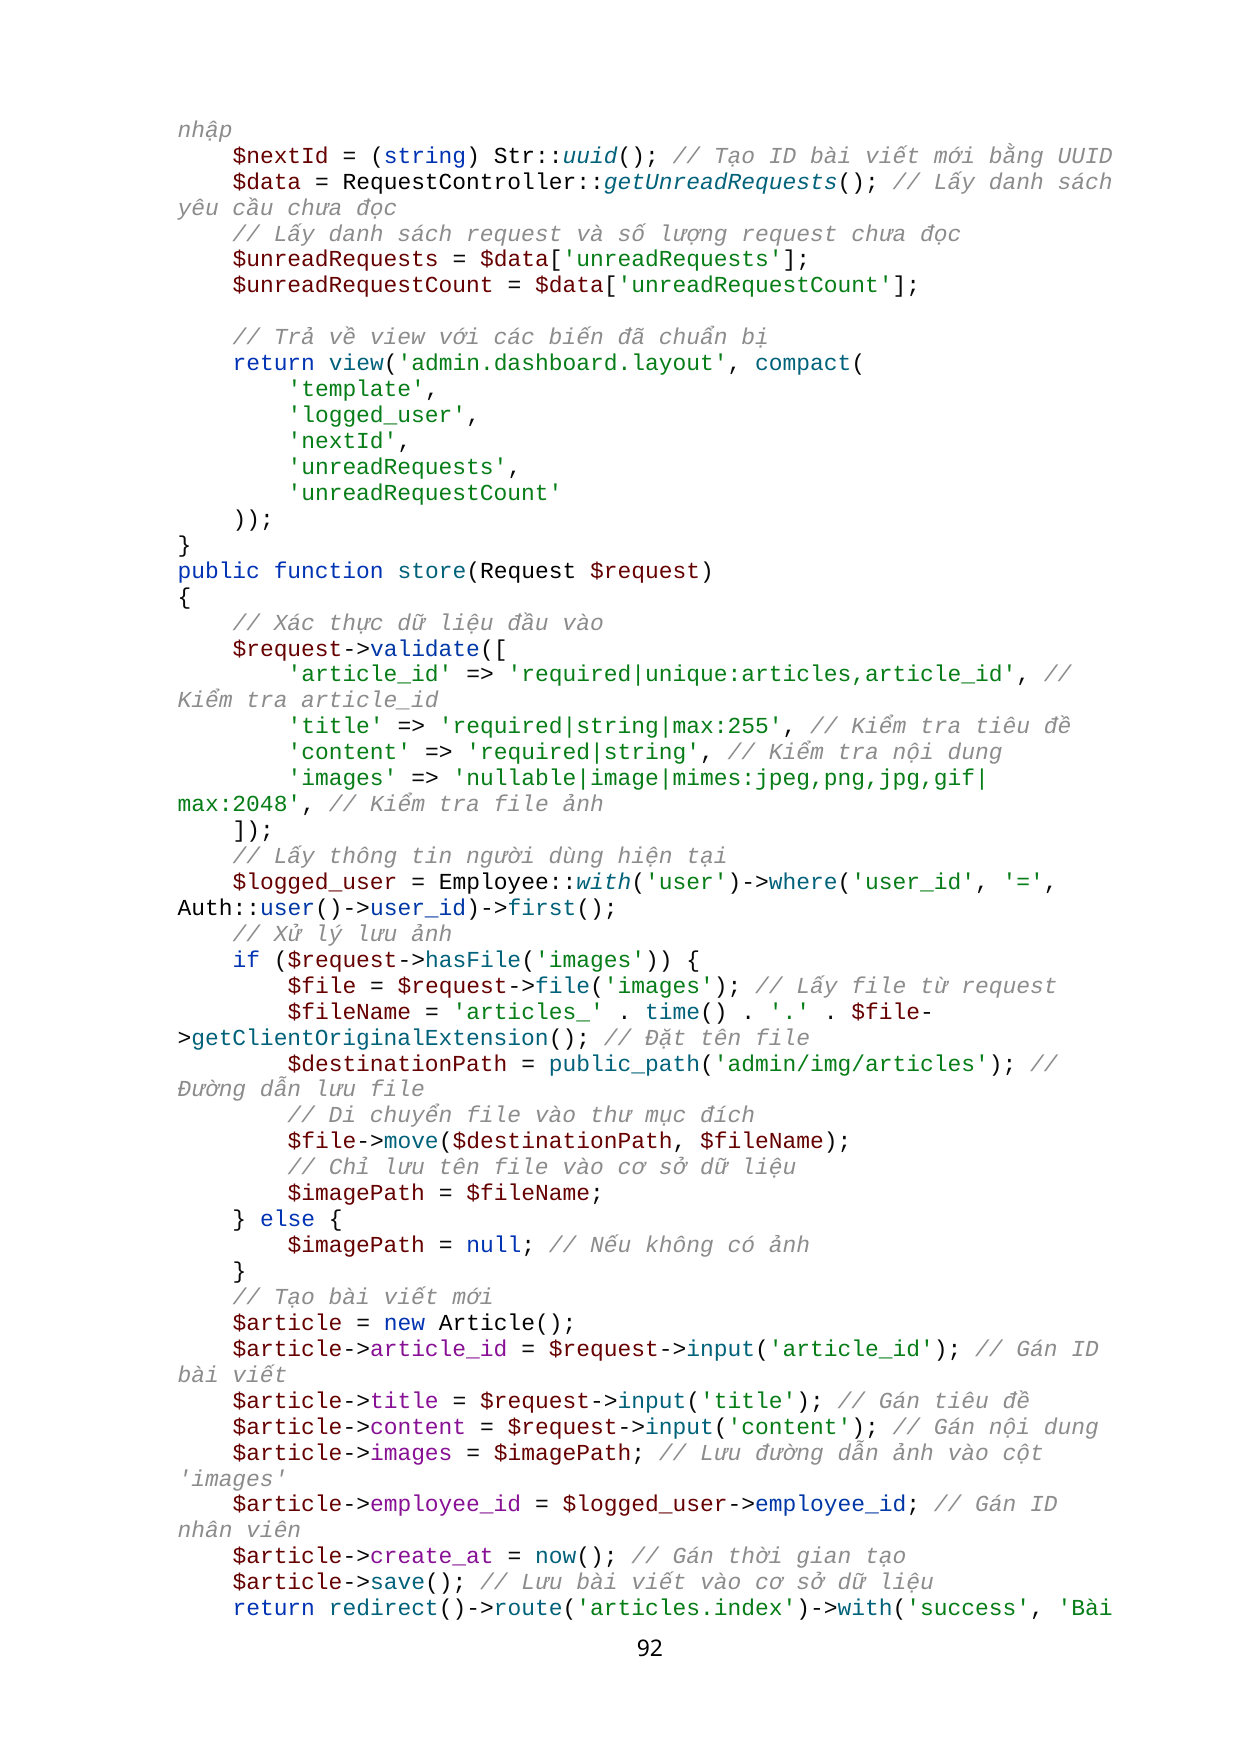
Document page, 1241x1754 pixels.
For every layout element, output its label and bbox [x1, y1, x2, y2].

text [177, 118, 1122, 1622]
